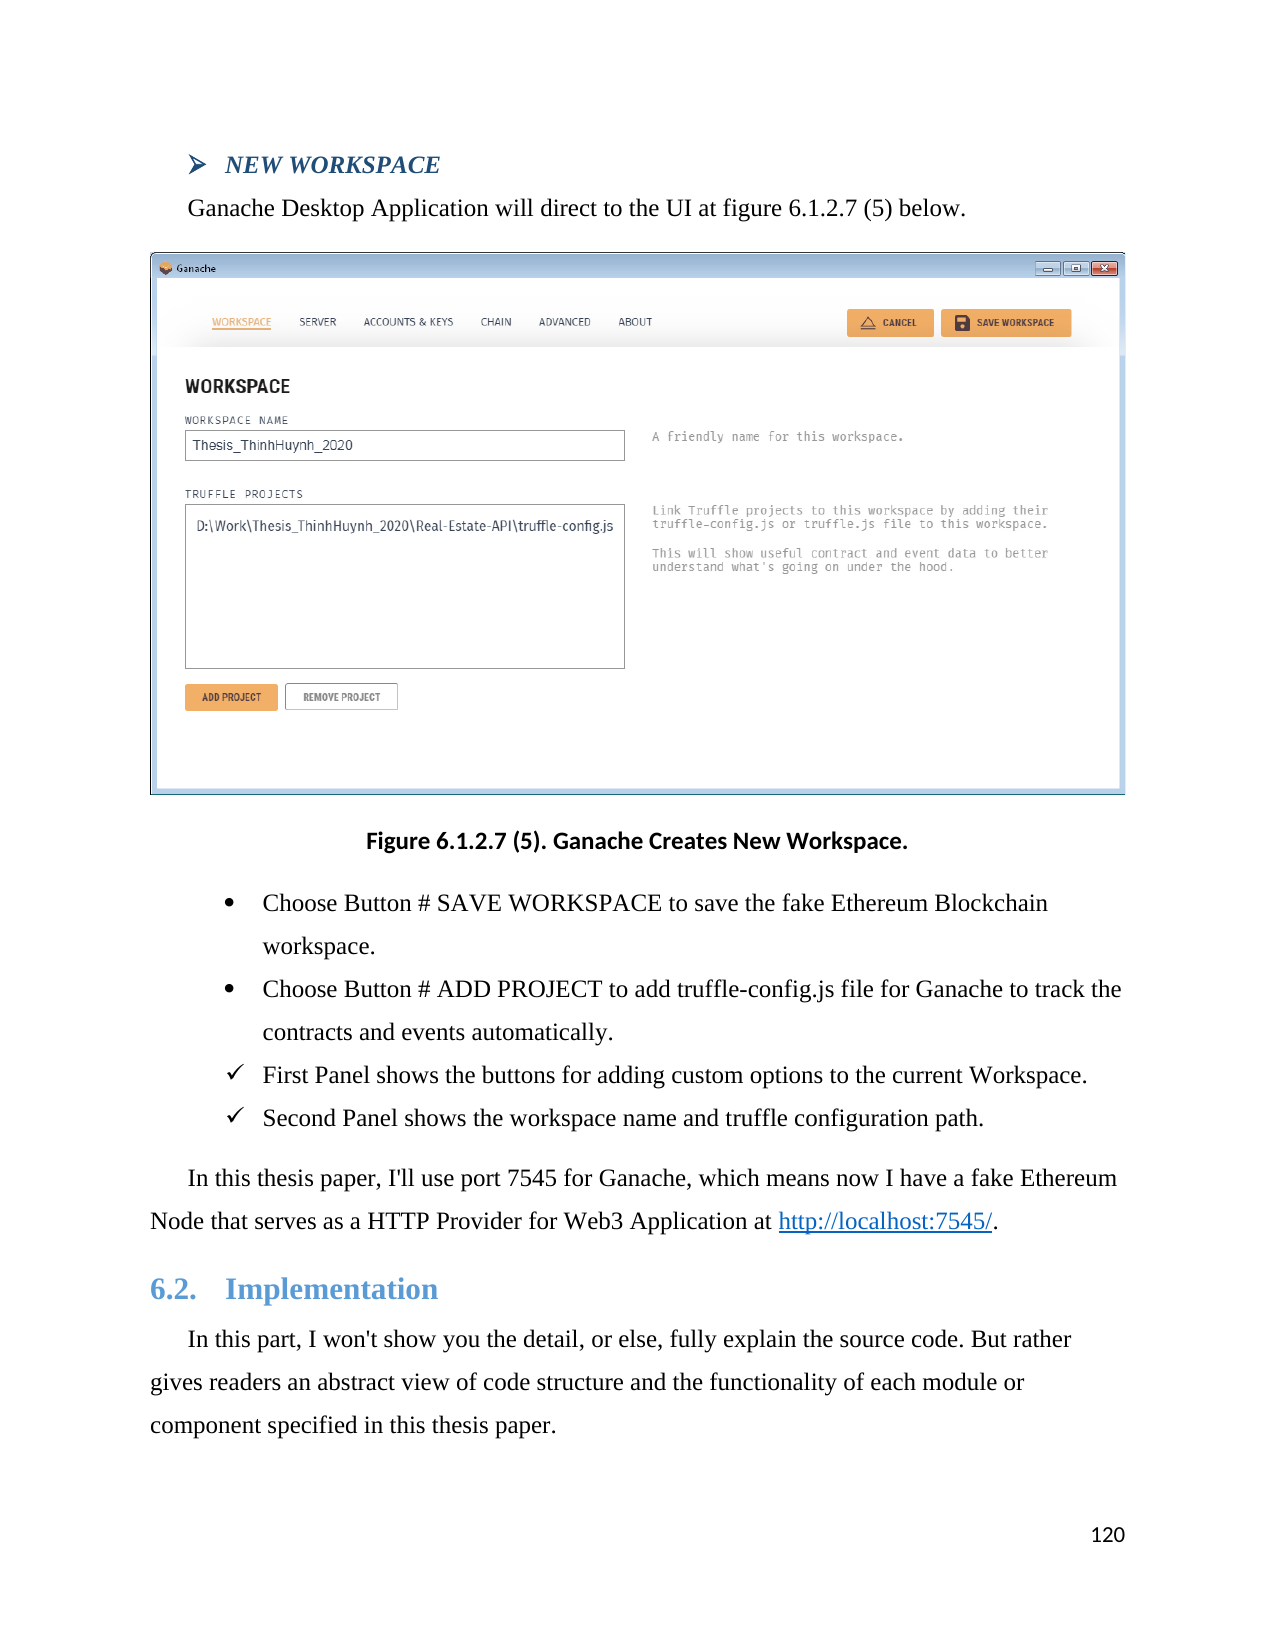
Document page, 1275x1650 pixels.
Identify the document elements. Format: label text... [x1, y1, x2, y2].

subtitle NEW WORKSPACE [187, 150, 1125, 179]
list Second Panel shows the workspace name and truffle configuration path. [225, 1103, 1125, 1132]
list Choose Button # SAVE WORKSPACE to save the fake Ethereum Blockchain workspace. [225, 888, 1125, 959]
text Figure 6.1.2.7 (5). Ganache Creates New Workspace. [150, 825, 1125, 856]
subtitle Implementation [150, 1270, 1125, 1306]
text In this part, I won't show you the detail, or else, fully explain the source code. But rather gives readers an abstract view of code structure and the functionality of each module or component specified in this thesis paper. [150, 1324, 1125, 1439]
picture [150, 252, 1125, 795]
list Choose Button # ADD PROJECT to add truffle-config.js file for Ganache to track the contracts and events automatically. [225, 974, 1125, 1046]
text Ganache Desktop Application will direct to the UI at figure 6.1.2.7 (5) below. [150, 193, 1125, 222]
text In this thesis paper, I'll use port 7545 for Ganache, which means now I have a fake Ethereum Node that serves as a HTTP Provider for Web3 Application at http://localhost:7545/. [150, 1163, 1125, 1235]
list First Panel shows the buttons for adding custom options to the current Workspace. [225, 1060, 1125, 1089]
